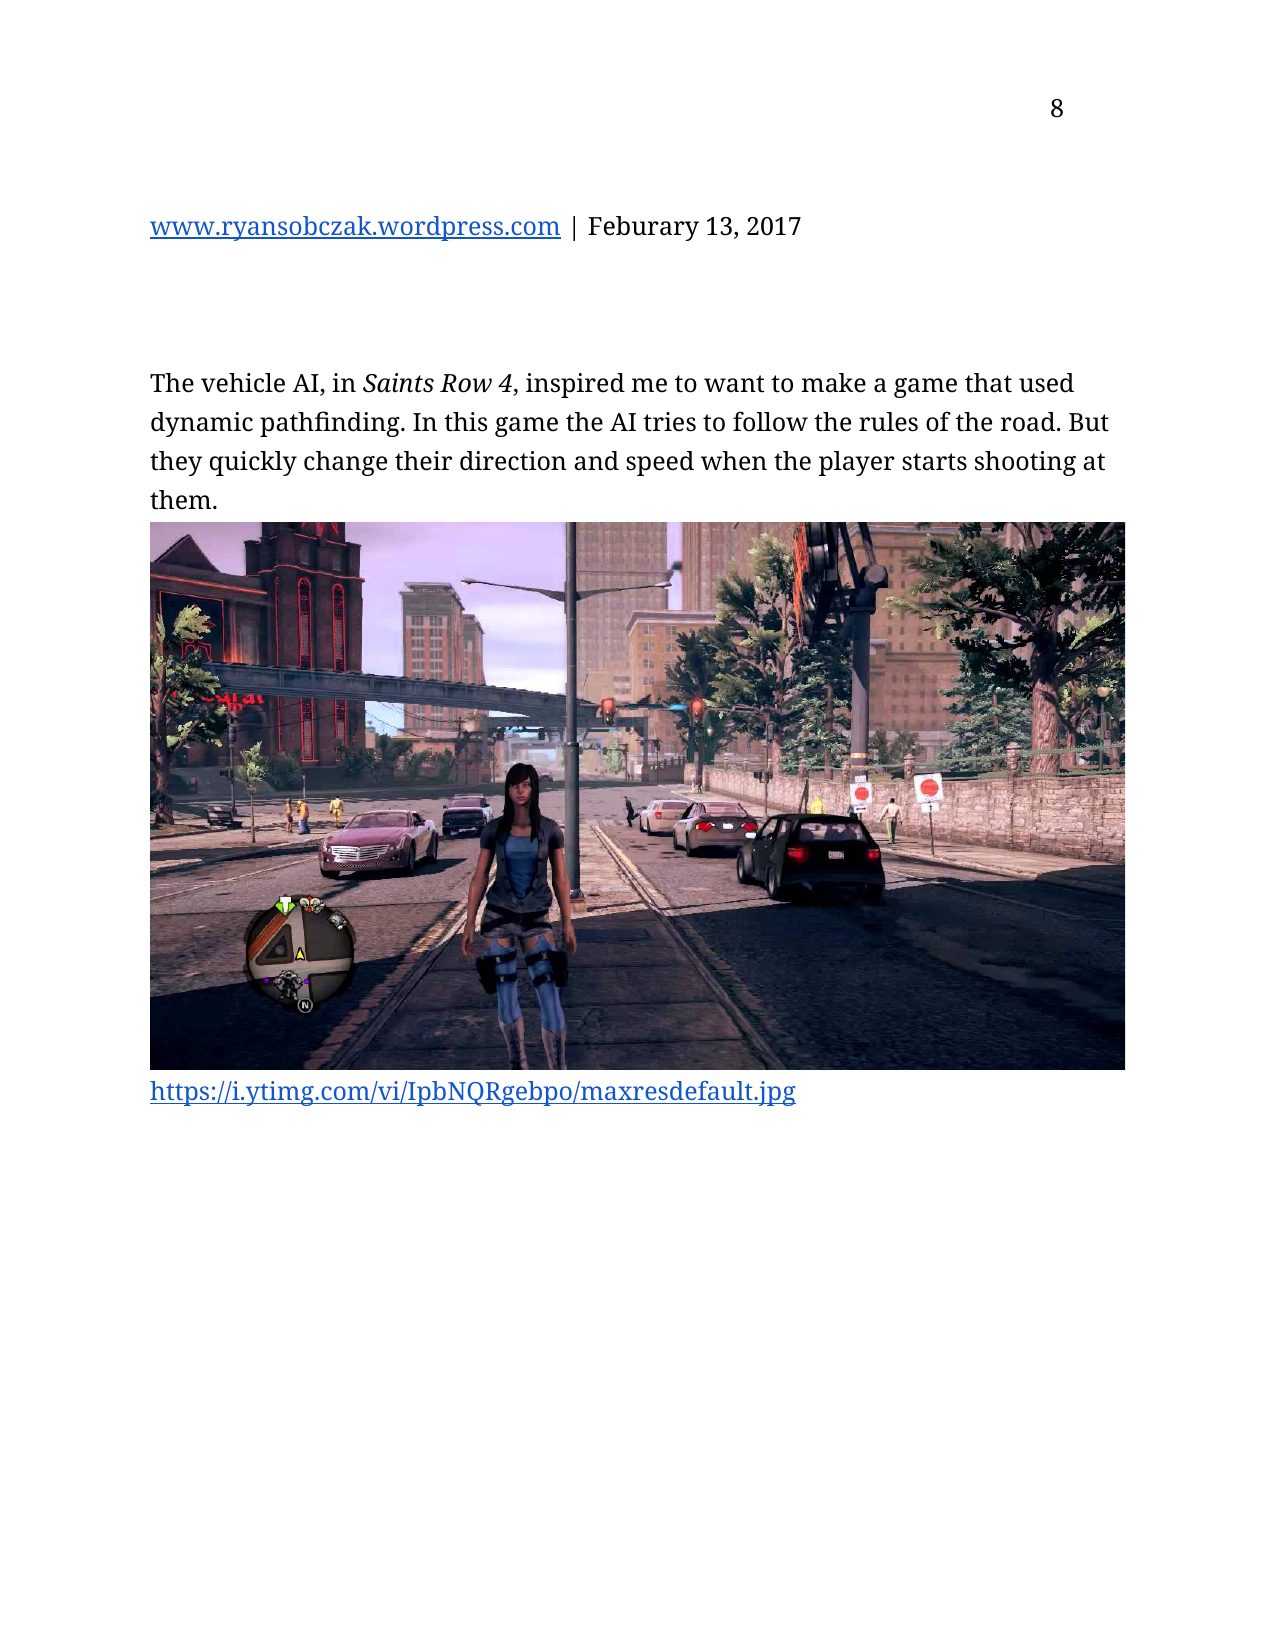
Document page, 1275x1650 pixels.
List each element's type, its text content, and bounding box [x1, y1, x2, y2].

text https://i.ytimg.com/vi/IpbNQRgebpo/maxresdefault.jpg [150, 1074, 1125, 1108]
text www.ryansobczak.wordpress.com | Feburary 13, 2017 [150, 209, 1125, 243]
text The vehicle AI, in Saints Row 4, inspired me to want to make a game that used dynamic pathfinding. In this game the AI tries to follow the rules of the road. But they quickly change their direction and speed when the player starts shooting at them. [150, 365, 1125, 517]
picture [150, 522, 1125, 1070]
